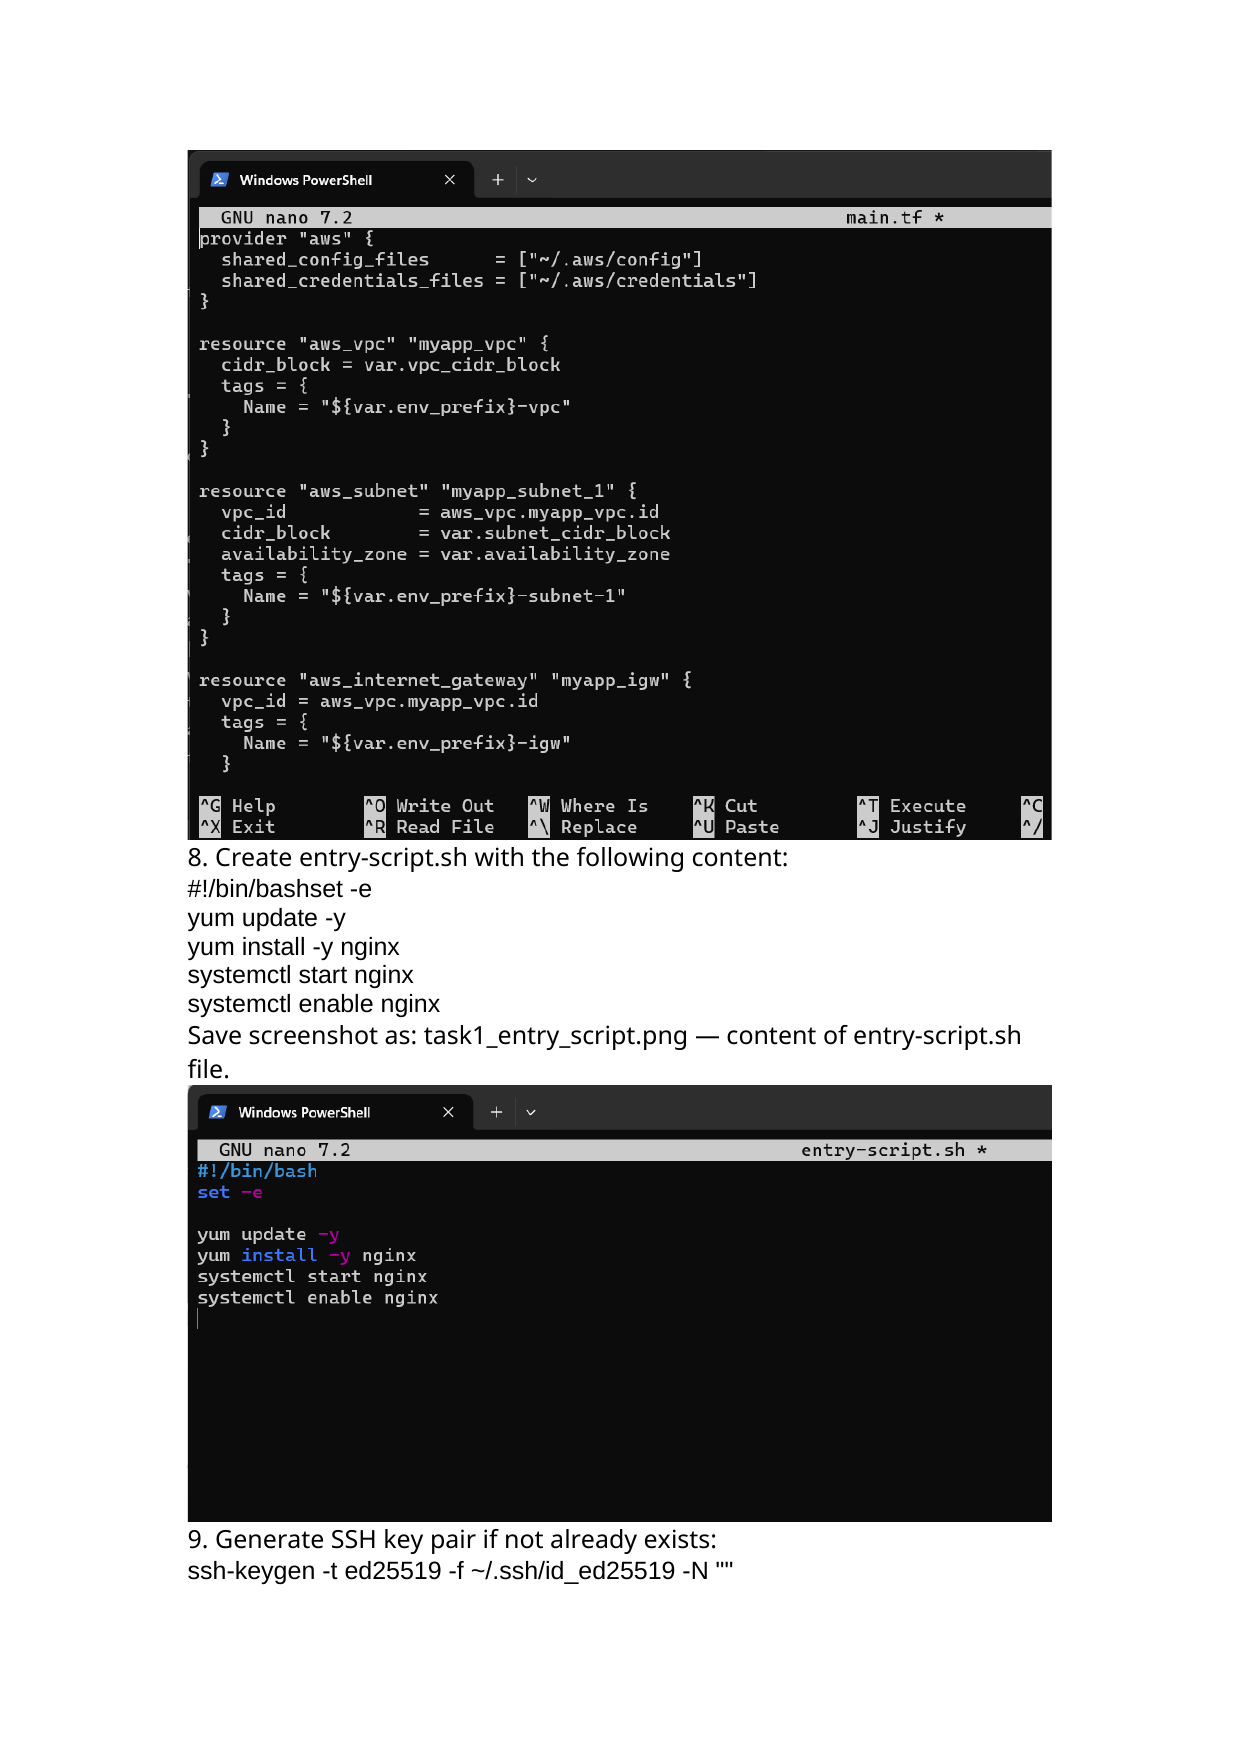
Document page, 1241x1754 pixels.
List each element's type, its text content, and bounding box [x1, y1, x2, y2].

text yum install -y nginx [187, 931, 1053, 960]
picture [187, 150, 1052, 840]
picture [187, 1085, 1052, 1522]
list Create entry-script.sh with the following content: [187, 840, 1053, 874]
text yum update -y [187, 903, 1053, 931]
text ssh-keygen -t ed25519 -f ~/.ssh/id_ed25519 -N "" [187, 1556, 1053, 1584]
list Generate SSH key pair if not already exists: [187, 1522, 1053, 1556]
text systemctl start nginx [187, 960, 1053, 989]
text #!/bin/bashset -e [187, 874, 1053, 903]
text systemctl enable nginx [187, 989, 1053, 1018]
text Save screenshot as: task1_entry_script.png — content of entry-script.sh file. [187, 1018, 1053, 1086]
